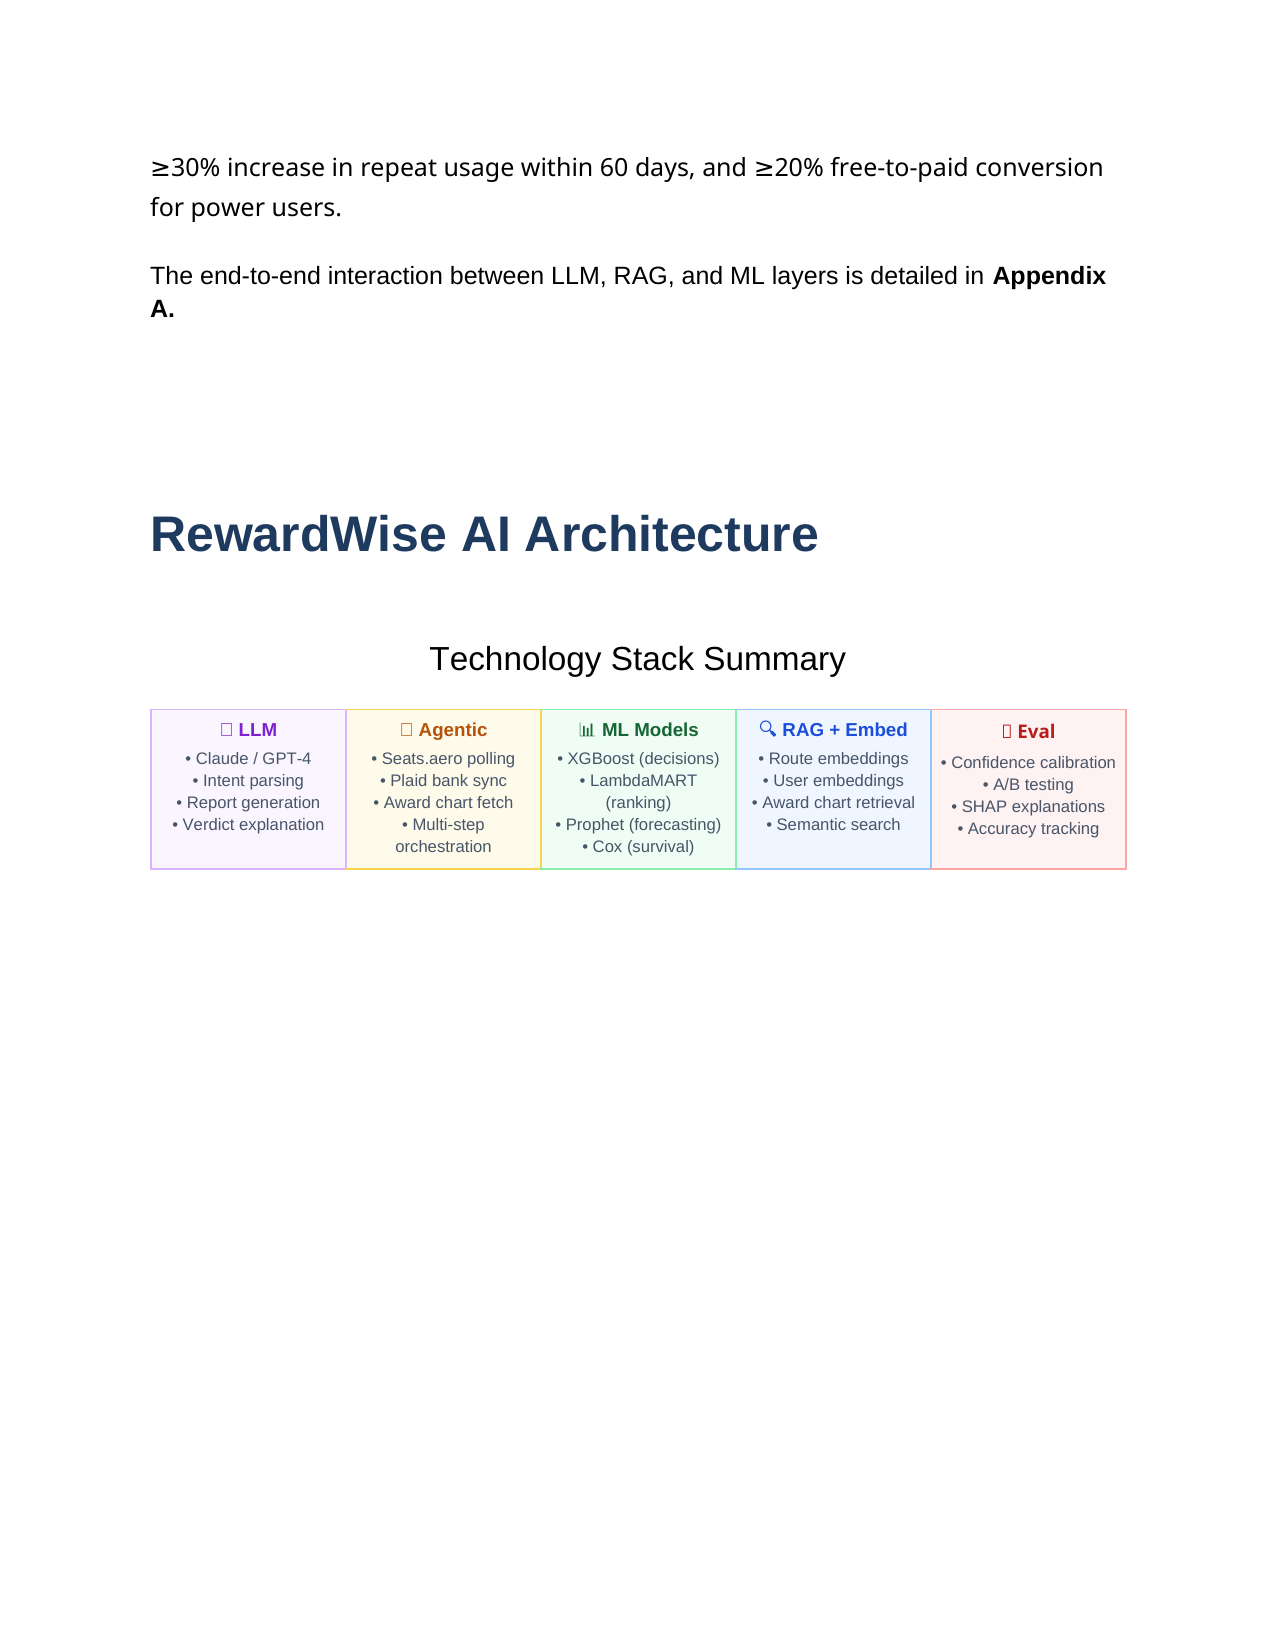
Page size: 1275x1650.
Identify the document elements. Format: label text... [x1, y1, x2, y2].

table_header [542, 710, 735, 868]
text The end-to-end interaction between LLM, RAG, and ML layers is detailed in Appendix A. [150, 261, 1125, 323]
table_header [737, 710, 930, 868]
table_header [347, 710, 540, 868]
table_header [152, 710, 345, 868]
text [150, 150, 1125, 223]
subtitle RewardWise AI Architecture [150, 505, 1125, 562]
subtitle Technology Stack Summary [150, 639, 1125, 677]
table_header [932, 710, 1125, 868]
